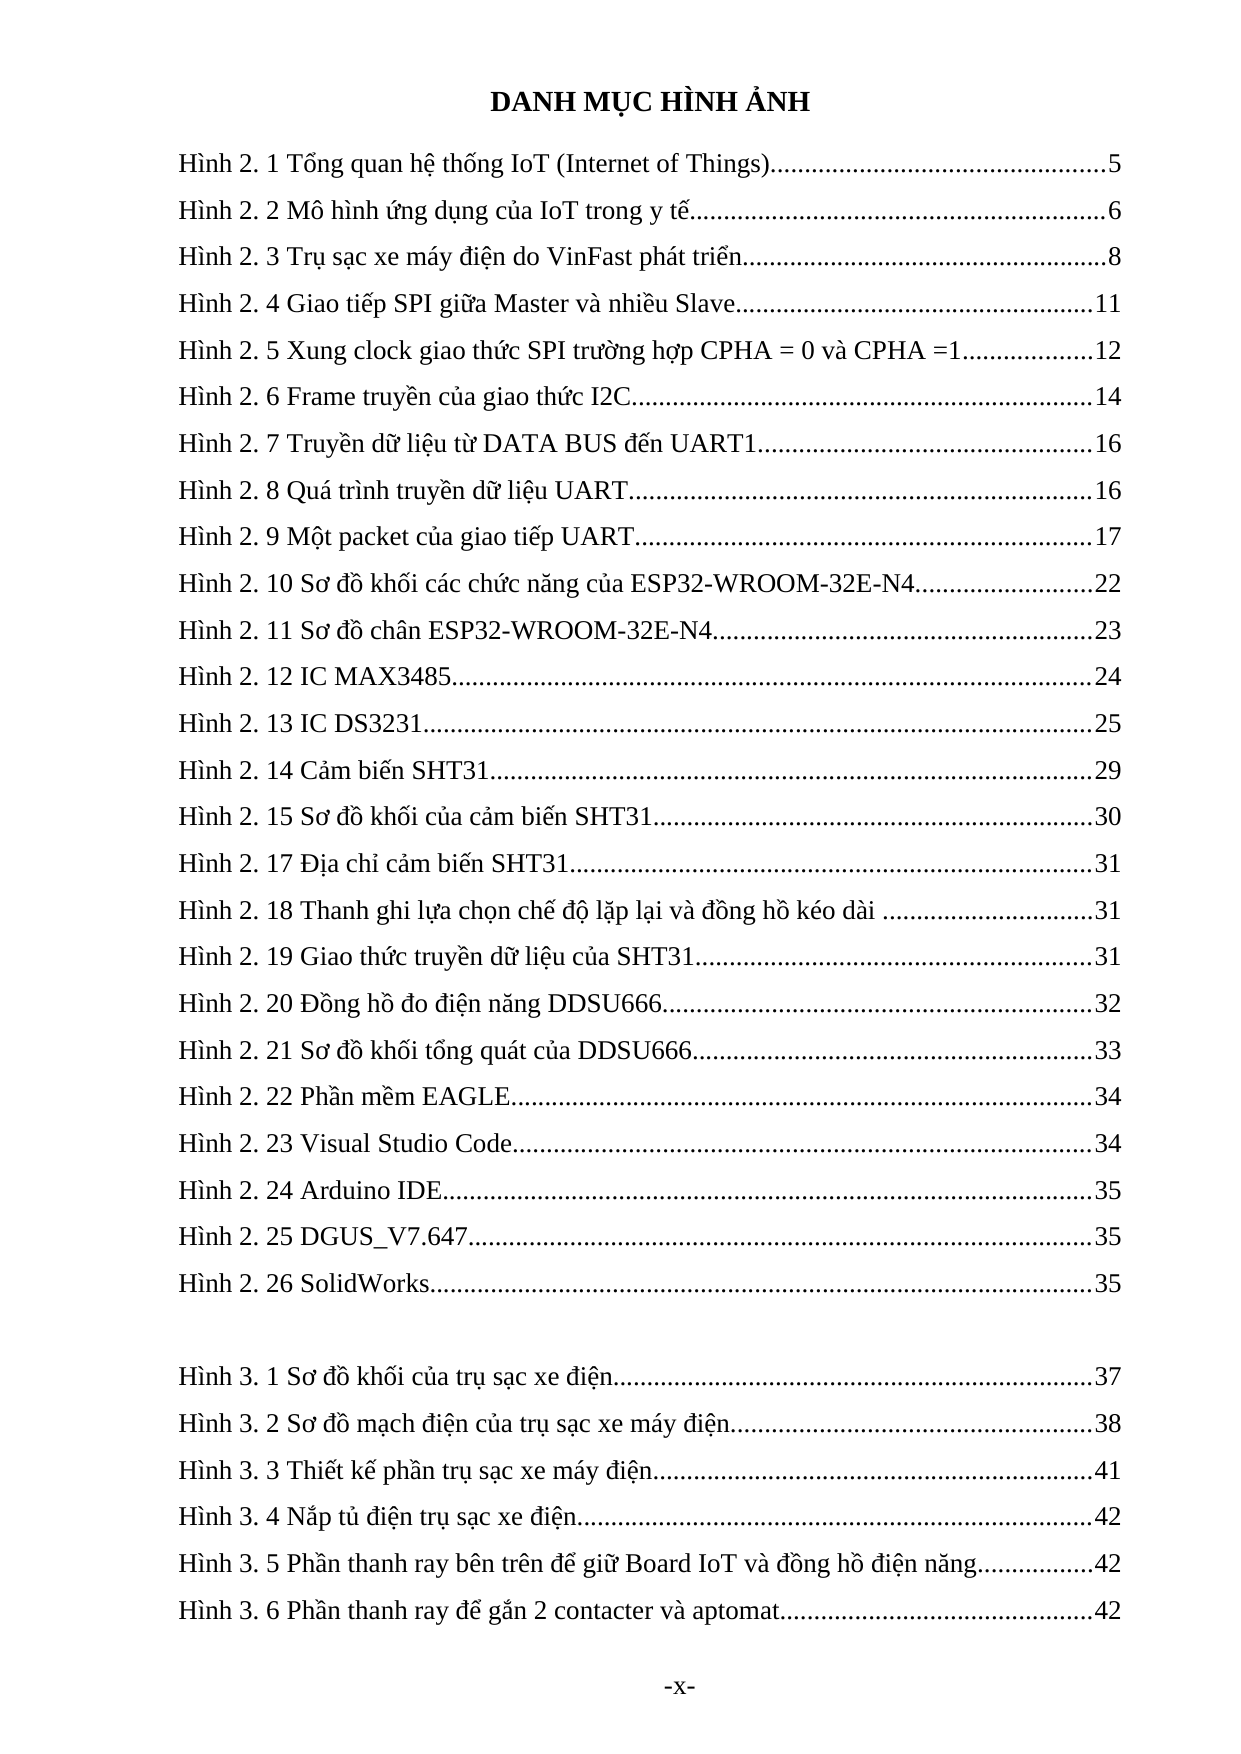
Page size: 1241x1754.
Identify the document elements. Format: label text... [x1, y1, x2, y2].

text Hình 2. 8 Quá trình truyền dữ liệu UART. 16 [178, 474, 1122, 505]
text Hình 2. 10 Sơ đồ khối các chức năng của ESP32-WROOM-32E-N4. 22 [178, 567, 1122, 598]
text Hình 3. 6 Phần thanh ray để gắn 2 contacter và aptomat. 42 [178, 1594, 1122, 1625]
text Hình 2. 9 Một packet của giao tiếp UART. 17 [178, 521, 1122, 552]
text Hình 2. 12 IC MAX3485. 24 [178, 661, 1122, 692]
text Hình 2. 14 Cảm biến SHT31. 29 [178, 754, 1122, 785]
text Hình 2. 25 DGUS_V7.647. 35 [178, 1221, 1122, 1252]
text Hình 2. 18 Thanh ghi lựa chọn chế độ lặp lại và đồng hồ kéo dài . 31 [178, 894, 1122, 925]
title DANH MỤC HÌNH ẢNH [178, 84, 1122, 118]
text Hình 3. 1 Sơ đồ khối của trụ sạc xe điện. 37 [178, 1361, 1122, 1392]
text Hình 2. 2 Mô hình ứng dụng của IoT trong y tế. 6 [178, 194, 1122, 225]
text Hình 2. 7 Truyền dữ liệu từ DATA BUS đến UART1. 16 [178, 427, 1122, 458]
text Hình 3. 4 Nắp tủ điện trụ sạc xe điện. 42 [178, 1501, 1122, 1532]
text Hình 2. 3 Trụ sạc xe máy điện do VinFast phát triển. 8 [178, 241, 1122, 272]
text Hình 2. 22 Phần mềm EAGLE. 34 [178, 1081, 1122, 1112]
text Hình 2. 11 Sơ đồ chân ESP32-WROOM-32E-N4. 23 [178, 614, 1122, 645]
text Hình 2. 26 SolidWorks. 35 [178, 1267, 1122, 1298]
text Hình 3. 2 Sơ đồ mạch điện của trụ sạc xe máy điện. 38 [178, 1407, 1122, 1438]
text Hình 2. 13 IC DS3231. 25 [178, 707, 1122, 738]
text Hình 2. 23 Visual Studio Code. 34 [178, 1127, 1122, 1158]
text Hình 2. 20 Đồng hồ đo điện năng DDSU666. 32 [178, 987, 1122, 1018]
text Hình 2. 5 Xung clock giao thức SPI trường hợp CPHA = 0 và CPHA =1. 12 [178, 334, 1122, 365]
text Hình 2. 24 Arduino IDE. 35 [178, 1174, 1122, 1205]
text Hình 2. 19 Giao thức truyền dữ liệu của SHT31. 31 [178, 941, 1122, 972]
text Hình 2. 4 Giao tiếp SPI giữa Master và nhiều Slave. 11 [178, 287, 1122, 318]
text Hình 2. 1 Tổng quan hệ thống IoT (Internet of Things). 5 [178, 147, 1122, 178]
text Hình 2. 15 Sơ đồ khối của cảm biến SHT31. 30 [178, 801, 1122, 832]
text Hình 3. 3 Thiết kế phần trụ sạc xe máy điện. 41 [178, 1454, 1122, 1485]
text Hình 2. 6 Frame truyền của giao thức I2C. 14 [178, 381, 1122, 412]
text Hình 2. 17 Địa chỉ cảm biến SHT31. 31 [178, 847, 1122, 878]
text Hình 2. 21 Sơ đồ khối tổng quát của DDSU666. 33 [178, 1034, 1122, 1065]
text Hình 3. 5 Phần thanh ray bên trên để giữ Board IoT và đồng hồ điện năng. 42 [178, 1547, 1122, 1578]
